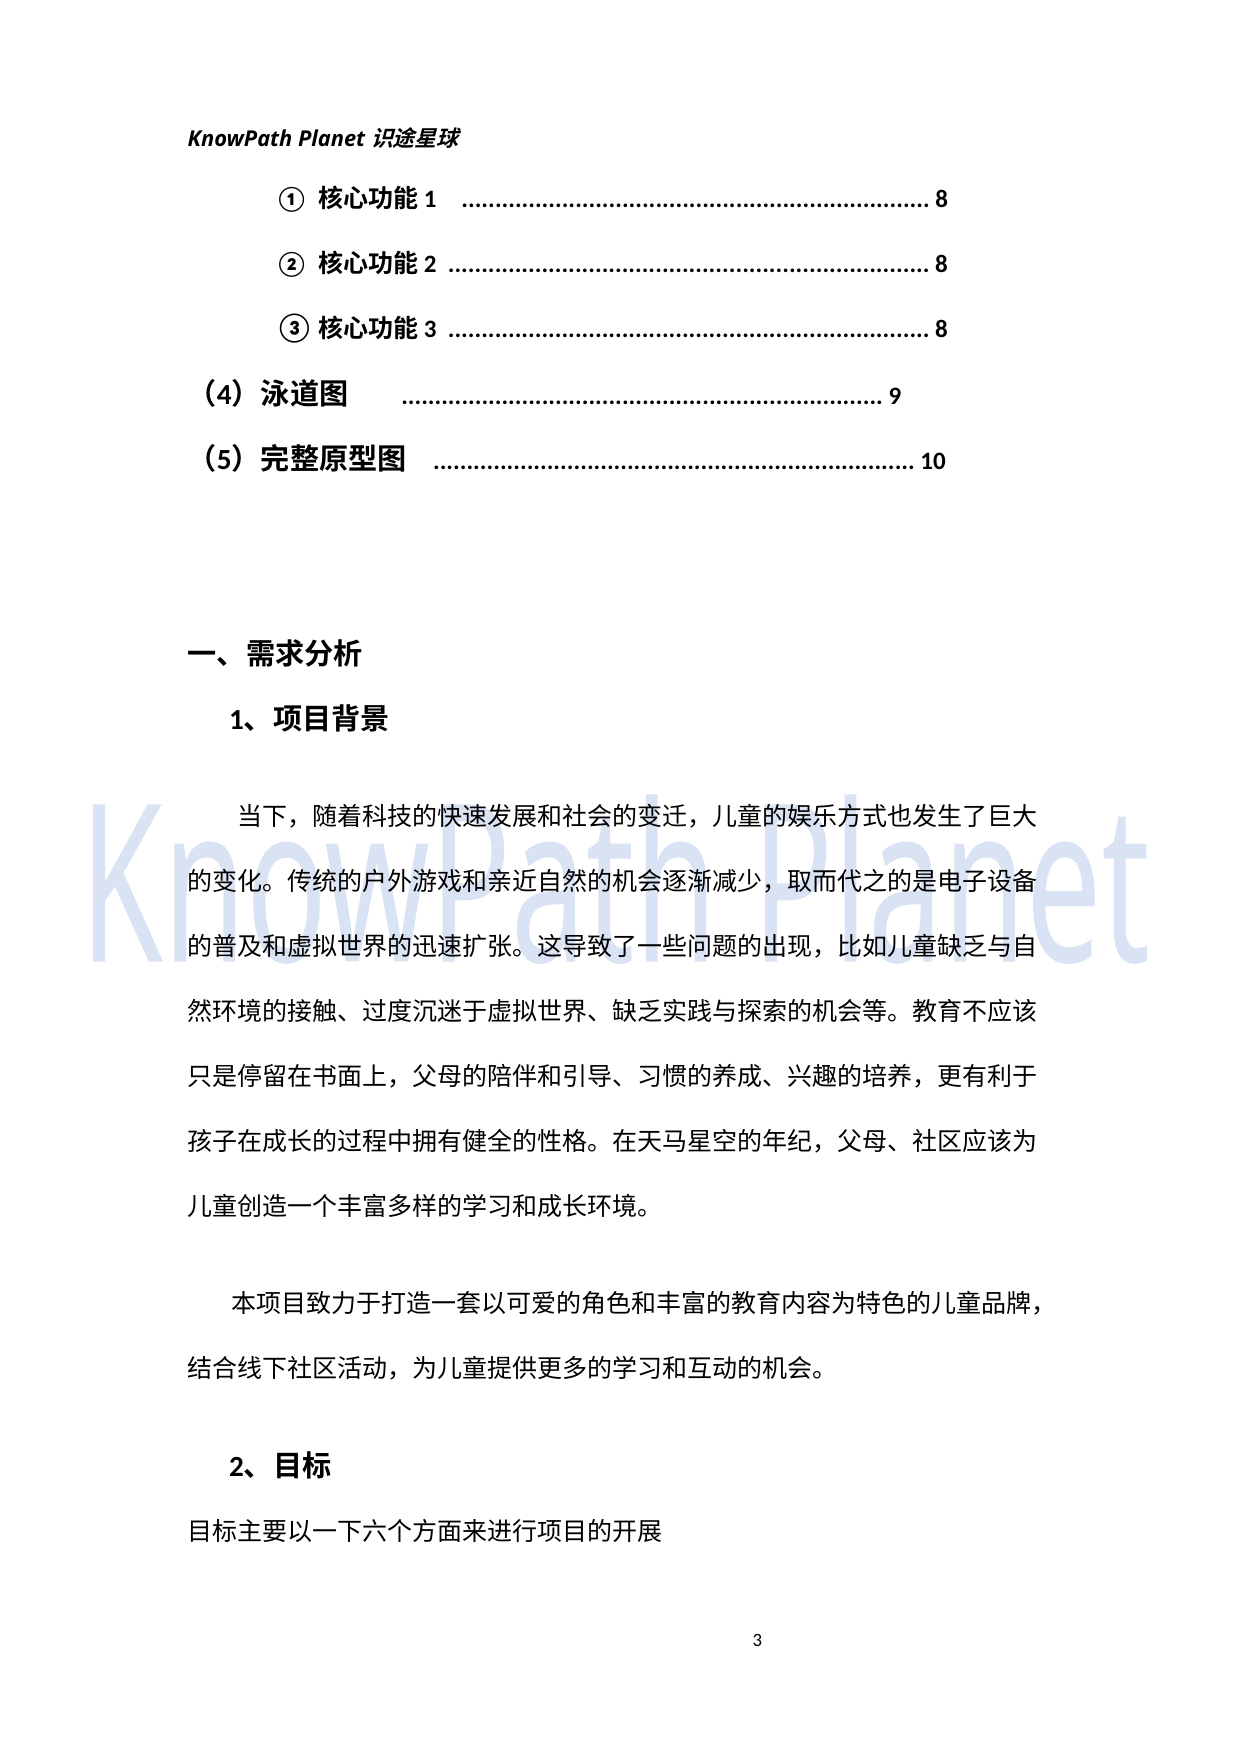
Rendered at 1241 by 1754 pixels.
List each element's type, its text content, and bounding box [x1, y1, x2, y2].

list 完整原型图 ........................................................................ 10 [187, 424, 1053, 489]
list 当下，随着科技的快速发展和社会的变迁，儿童的娱乐方式也发生了巨大的变化。传统的户外游戏和亲近自然的机会逐渐减少，取而代之的是电子设备的普及和虚拟世界的迅速扩张。这导致了一些问题的出现，比如儿童缺乏与自然环境的接触、过度沉迷于虚拟世界、缺乏实践与探索的机会等。教育不应该只是停留在书面上，父母的陪伴和引导、习惯的养成、兴趣的培养，更有利于孩子在成长的过程中拥有健全的性格。在天马星空的年纪，父母、社区应该为儿童创造一个丰富多样的学习和成长环境。 [187, 782, 1053, 1237]
list 核心功能1 ...................................................................... 8 [275, 164, 1053, 229]
list 泳道图 ........................................................................ 9 [187, 359, 1053, 424]
list 核心功能3 ........................................................................ 8 [275, 294, 1053, 359]
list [275, 229, 1053, 294]
list 目标主要以一下六个方面来进行项目的开展 [187, 1497, 1053, 1562]
list 本项目致力于打造一套以可爱的角色和丰富的教育内容为特色的儿童品牌，结合线下社区活动，为儿童提供更多的学习和互动的机会。 [187, 1269, 1053, 1399]
list 项目背景 [187, 684, 1053, 749]
list 目标 [187, 1432, 1053, 1497]
text 一、需求分析 [187, 619, 1053, 684]
